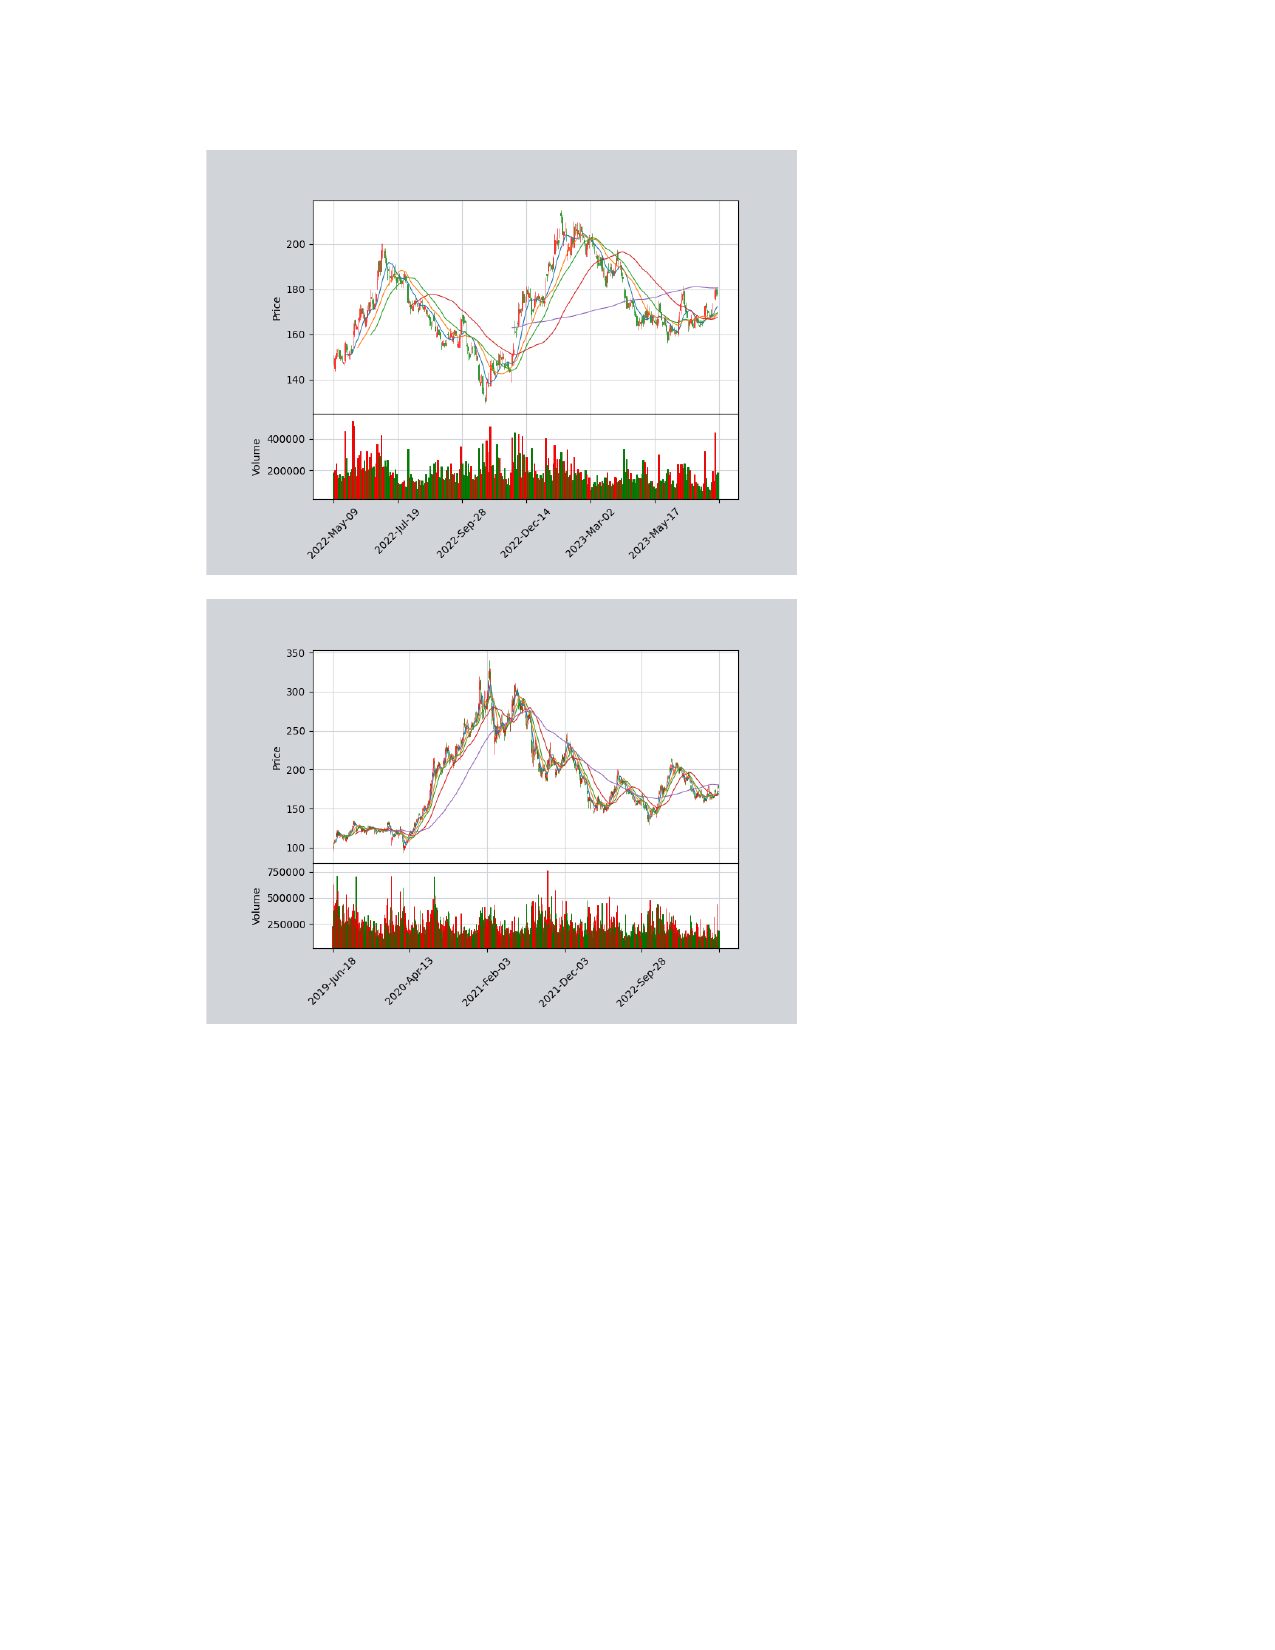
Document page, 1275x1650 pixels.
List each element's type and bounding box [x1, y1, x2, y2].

picture [206, 599, 797, 1024]
picture [206, 150, 797, 575]
